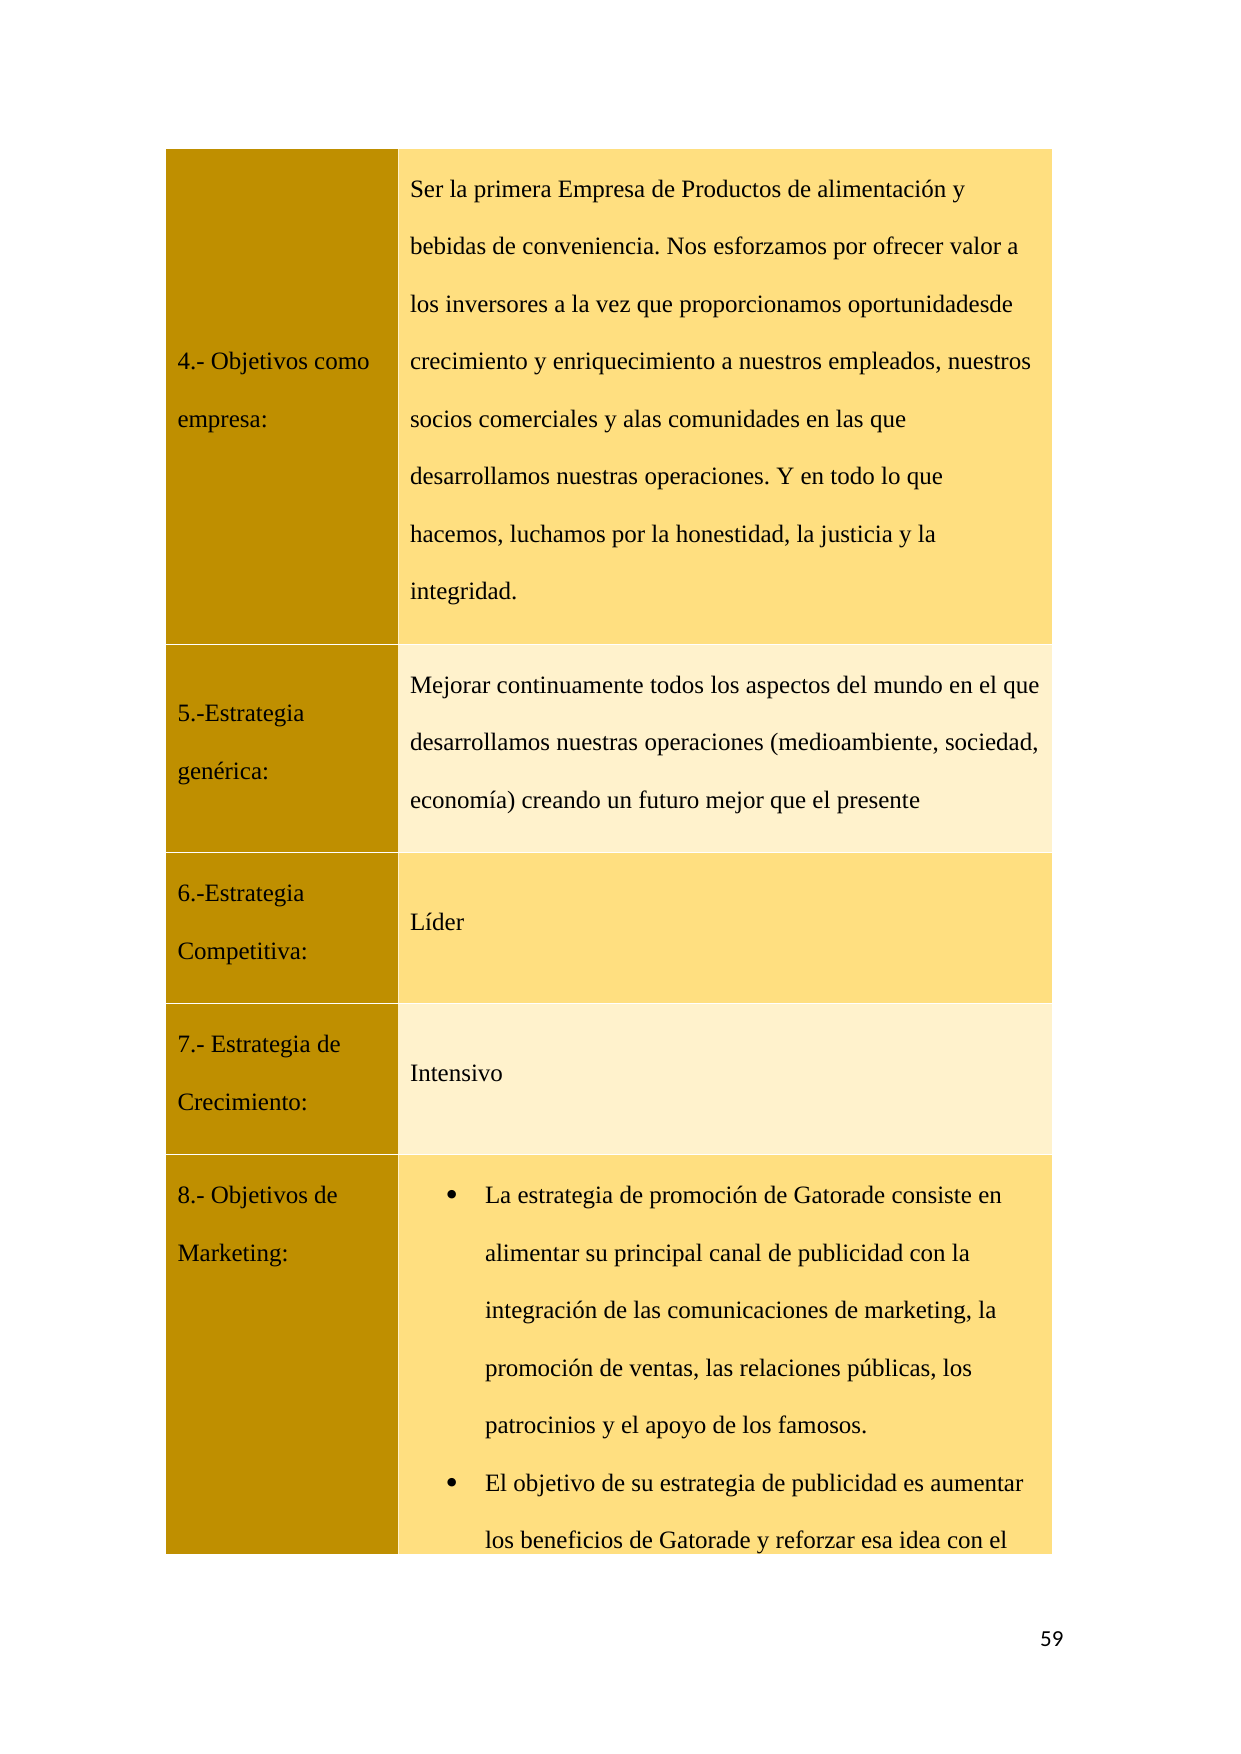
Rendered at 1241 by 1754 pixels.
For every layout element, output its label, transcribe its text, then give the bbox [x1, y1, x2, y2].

table_cell 4.- Objetivos como empresa: [166, 149, 398, 644]
table_cell 7.- Estrategia de Crecimiento: [166, 1004, 398, 1154]
table_cell Líder [399, 853, 1052, 1003]
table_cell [166, 1155, 398, 1554]
table_cell Mejorar continuamente todos los aspectos del mundo en el que desarrollamos nuestras operaciones (medioambiente, sociedad, economía) creando un futuro mejor que el presente [399, 645, 1052, 852]
table_cell 6.-Estrategia Competitiva: [166, 853, 398, 1003]
table_cell Ser la primera Empresa de Productos de alimentación y bebidas de conveniencia. Nos esforzamos por ofrecer valor a los inversores a la vez que proporcionamos oportunidadesde crecimiento y enriquecimiento a nuestros empleados, nuestros socios comerciales y alas comunidades en las que desarrollamos nuestras operaciones. Y en todo lo que hacemos, luchamos por la honestidad, la justicia y la integridad. [399, 149, 1052, 644]
table_cell 5.-Estrategia genérica: [166, 645, 398, 852]
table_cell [399, 1155, 1052, 1554]
table_cell Intensivo [399, 1004, 1052, 1154]
